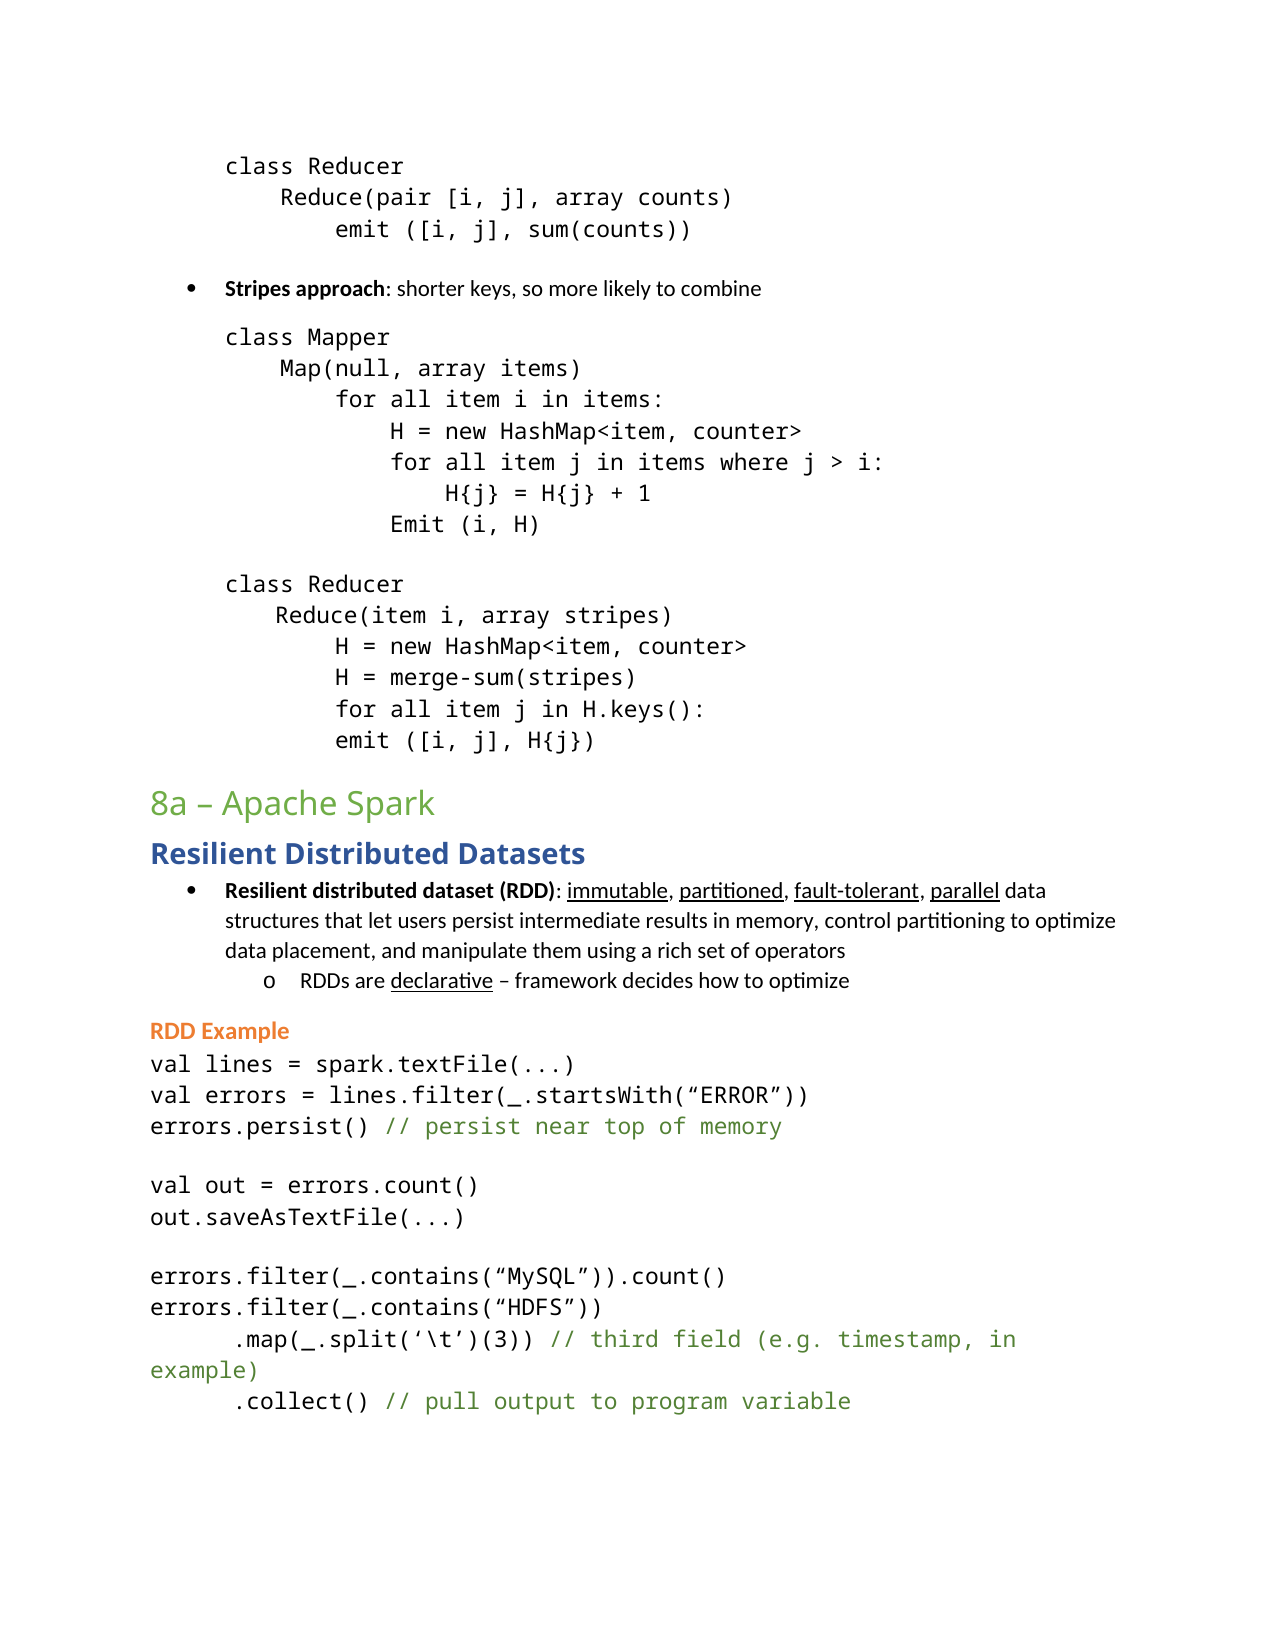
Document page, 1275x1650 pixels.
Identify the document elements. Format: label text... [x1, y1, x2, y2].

text val out = errors.count() [150, 1169, 1125, 1201]
subtitle Resilient Distributed Datasets [150, 833, 1125, 873]
text errors.filter(_.contains(“HDFS”)) [150, 1291, 1125, 1322]
list Stripes approach: shorter keys, so more likely to combine [187, 274, 1125, 302]
text Map(null, array items) [225, 352, 1125, 383]
text H = new HashMap<item, counter> [225, 630, 1125, 661]
text class Mapper [225, 321, 1125, 352]
subtitle 8a – Apache Spark [150, 780, 1125, 826]
text Reduce(item i, array stripes) [225, 599, 1125, 630]
text val errors = lines.filter(_.startsWith(“ERROR”)) [150, 1079, 1125, 1110]
text H = merge-sum(stripes) [225, 661, 1125, 693]
text for all item i in items: [225, 383, 1125, 414]
text errors.persist() // persist near top of memory [150, 1110, 1125, 1141]
text val lines = spark.textFile(...) [150, 1048, 1125, 1079]
text H = new HashMap<item, counter> [225, 414, 1125, 446]
text Reduce(pair [i, j], array counts) [225, 181, 1125, 212]
text class Reducer [225, 568, 1125, 599]
text out.saveAsTextFile(...) [150, 1201, 1125, 1232]
text emit ([i, j], H{j}) [225, 724, 1125, 755]
text Emit (i, H) [225, 508, 1125, 539]
list Resilient distributed dataset (RDD): immutable, partitioned, fault-tolerant, parallel data structures that let users persist intermediate results in memory, control partitioning to optimize data placement, and manipulate them using a rich set of operators [187, 876, 1125, 964]
list RDDs are declarative – framework decides how to optimize [262, 967, 1125, 996]
text for all item j in H.keys(): [225, 693, 1125, 724]
text .map(_.split(‘\t’)(3)) // third field (e.g. timestamp, in example) [150, 1322, 1125, 1385]
text .collect() // pull output to program variable [150, 1385, 1125, 1416]
text emit ([i, j], sum(counts)) [225, 212, 1125, 244]
subtitle RDD Example [150, 1015, 1125, 1045]
text class Reducer [225, 150, 1125, 181]
text H{j} = H{j} + 1 [225, 477, 1125, 508]
text for all item j in items where j > i: [225, 446, 1125, 477]
text errors.filter(_.contains(“MySQL”)).count() [150, 1260, 1125, 1291]
